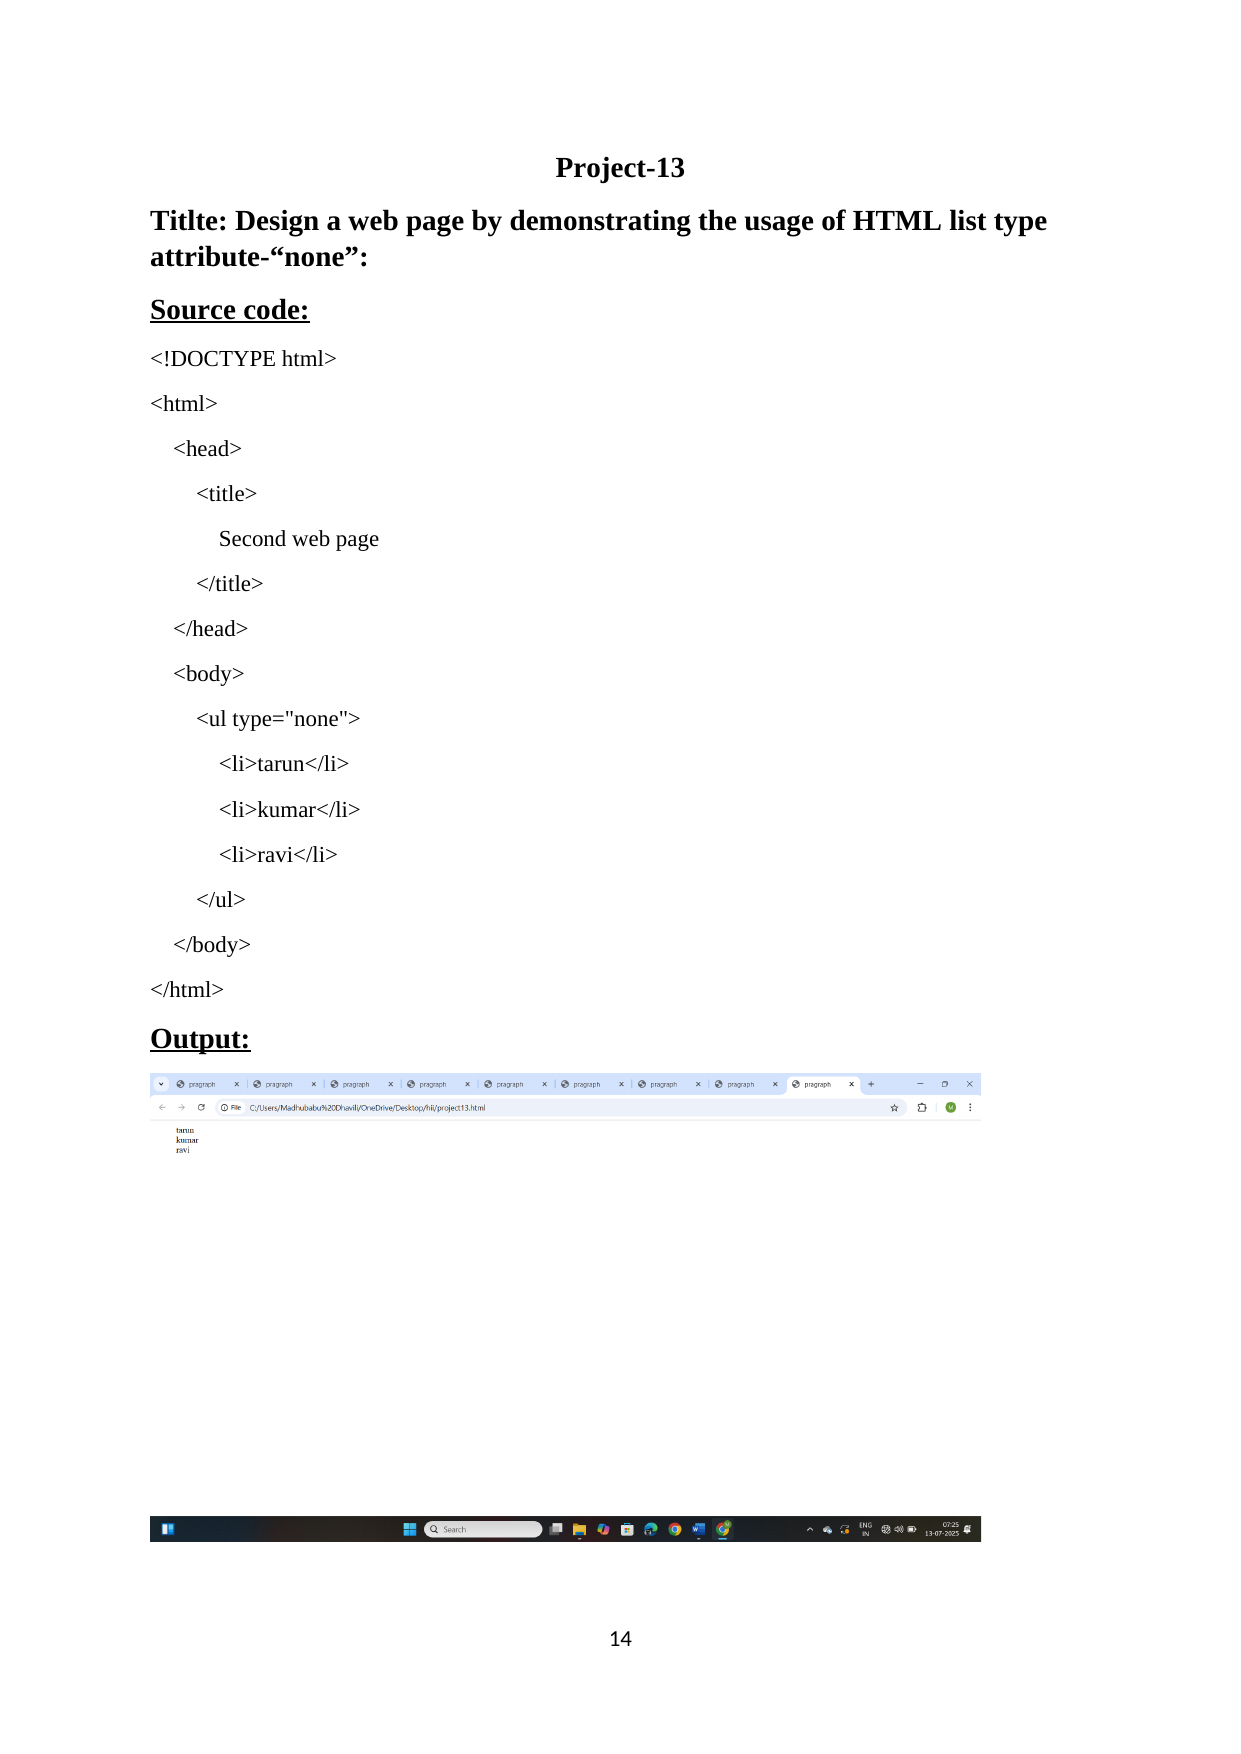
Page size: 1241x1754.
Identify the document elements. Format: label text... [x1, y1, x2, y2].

text <li>tarun</li> [150, 751, 1090, 777]
text </ul> [150, 886, 1090, 912]
text <title> [150, 480, 1090, 506]
text <html> [150, 390, 1090, 416]
text <li>ravi</li> [150, 841, 1090, 867]
text </head> [150, 615, 1090, 642]
text </body> [150, 931, 1090, 957]
text Source code: [150, 292, 1090, 325]
text <li>kumar</li> [150, 796, 1090, 822]
text <head> [150, 435, 1090, 461]
text <body> [150, 660, 1090, 687]
text <ul type="none"> [150, 705, 1090, 732]
text Titlte: Design a web page by demonstrating the usage of HTML list type attribute-“none”: [150, 203, 1090, 272]
text </title> [150, 570, 1090, 596]
picture [150, 1073, 982, 1542]
text Output: [150, 1021, 1090, 1055]
text </html> [150, 976, 1090, 1002]
text <!DOCTYPE html> [150, 344, 1090, 371]
text Second web page [150, 525, 1090, 551]
text Project-13 [150, 150, 1090, 183]
